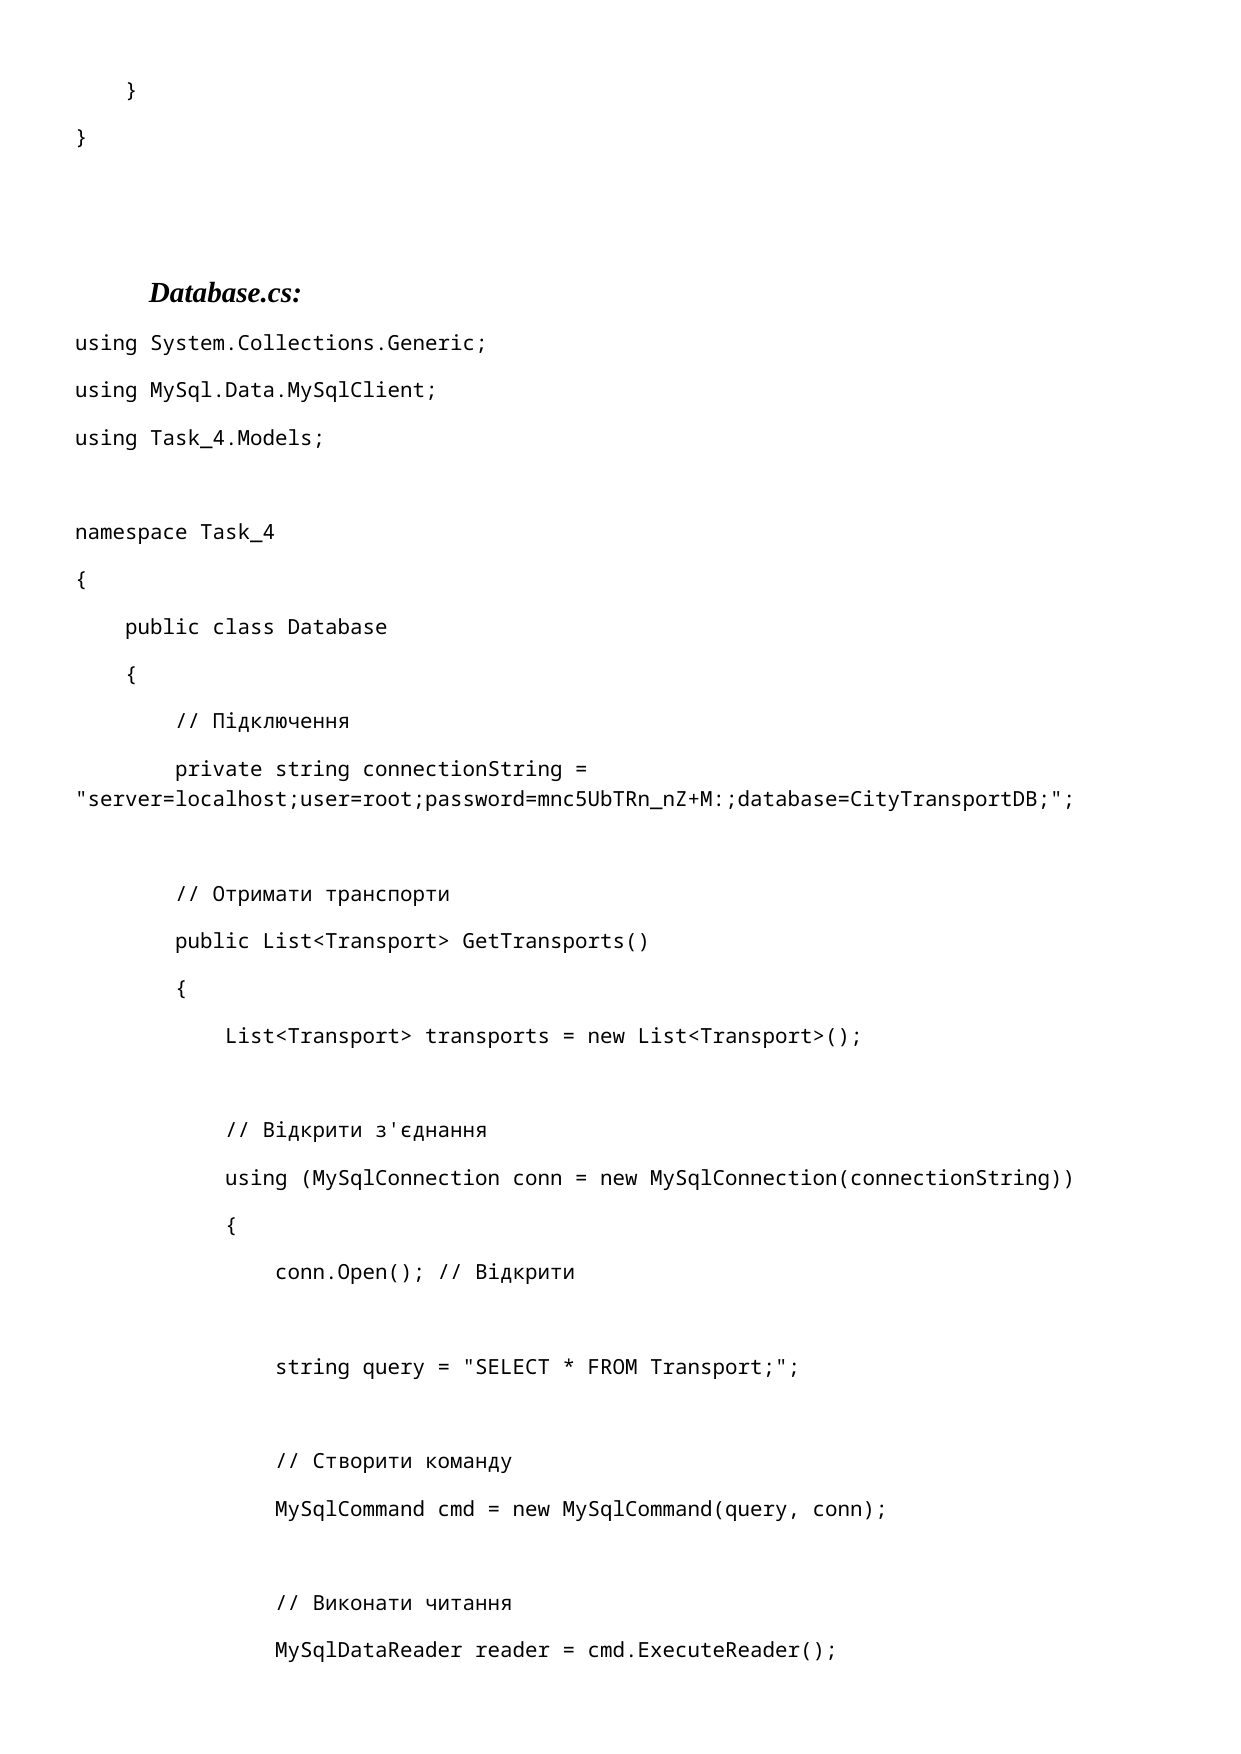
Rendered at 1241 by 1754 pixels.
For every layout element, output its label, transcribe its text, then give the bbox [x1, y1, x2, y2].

text // Підключення [75, 706, 1165, 735]
text // Створити команду [75, 1446, 1165, 1475]
text // Виконати читання [75, 1588, 1165, 1617]
text using (MySqlConnection conn = new MySqlConnection(connectionString)) [75, 1163, 1165, 1191]
text namespace Task_4 [75, 517, 1165, 546]
text { [75, 1210, 1165, 1238]
text using System.Collections.Generic; [75, 328, 1165, 356]
text // Отримати транспорти [75, 879, 1165, 907]
text using MySql.Data.MySqlClient; [75, 375, 1165, 404]
text Database.cs: [75, 275, 1165, 309]
text MySqlCommand cmd = new MySqlCommand(query, conn); [75, 1494, 1165, 1522]
text { [75, 564, 1165, 593]
text } [75, 122, 1165, 151]
text List<Transport> transports = new List<Transport>(); [75, 1021, 1165, 1049]
text MySqlDataReader reader = cmd.ExecuteReader(); [75, 1636, 1165, 1664]
text public class Database [75, 612, 1165, 640]
text // Відкрити з'єднання [75, 1115, 1165, 1144]
text } [75, 75, 1165, 103]
text { [75, 659, 1165, 687]
text private string connectionString = "server=localhost;user=root;password=mnc5UbTRn_nZ+M:;database=CityTransportDB;"; [75, 754, 1165, 813]
text { [75, 973, 1165, 1002]
text conn.Open(); // Відкрити [75, 1257, 1165, 1286]
text string query = "SELECT * FROM Transport;"; [75, 1352, 1165, 1380]
text public List<Transport> GetTransports() [75, 926, 1165, 954]
text using Task_4.Models; [75, 423, 1165, 451]
